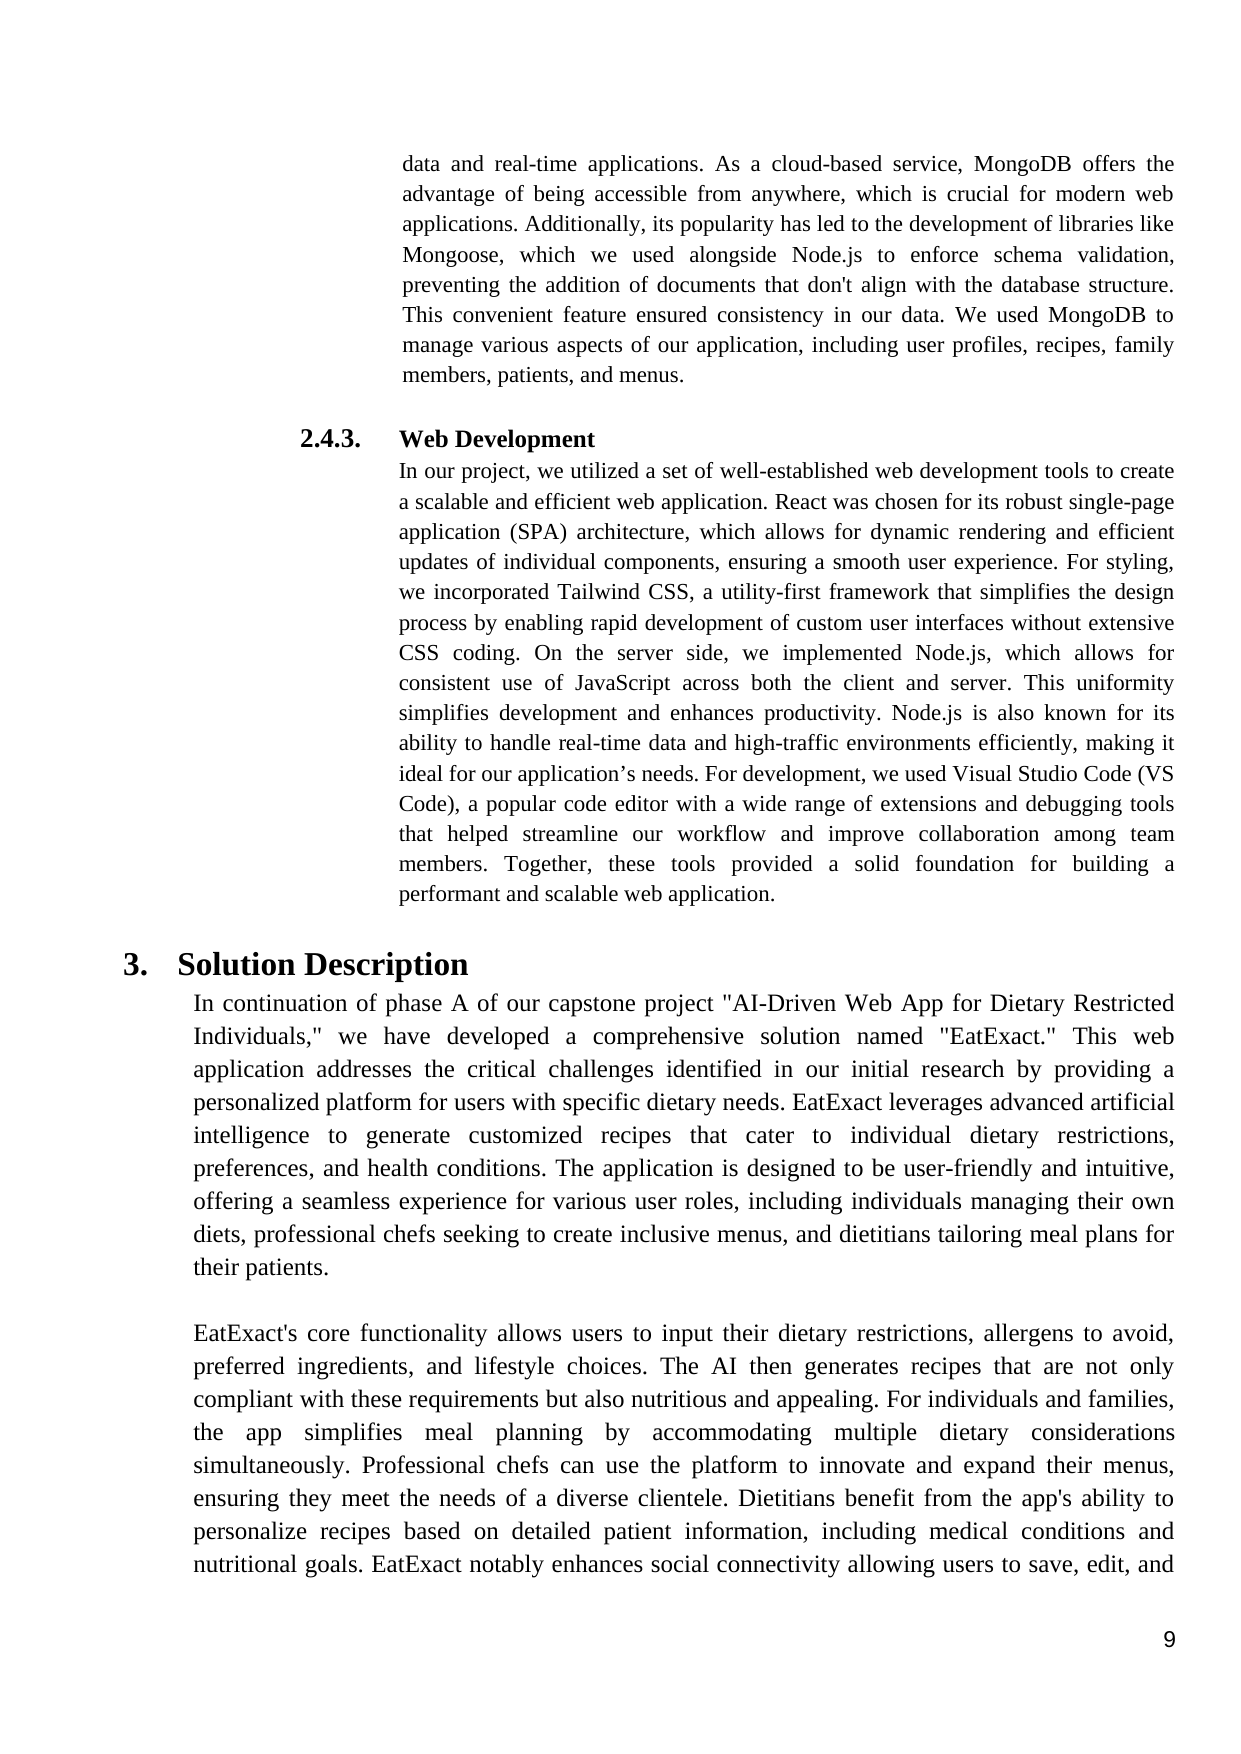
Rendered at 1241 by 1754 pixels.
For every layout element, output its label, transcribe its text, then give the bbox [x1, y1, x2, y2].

text In our project, we utilized a set of well-established web development tools to create a scalable and efficient web application. React was chosen for its robust single-page application (SPA) architecture, which allows for dynamic rendering and efficient updates of individual components, ensuring a smooth user experience. For styling, we incorporated Tailwind CSS, a utility-first framework that simplifies the design process by enabling rapid development of custom user interfaces without extensive CSS coding. On the server side, we implemented Node.js, which allows for consistent use of JavaScript across both the client and server. This uniformity simplifies development and enhances productivity. Node.js is also known for its ability to handle real-time data and high-traffic environments efficiently, making it ideal for our application’s needs. For development, we used Visual Studio Code (VS Code), a popular code editor with a wide range of extensions and debugging tools that helped streamline our workflow and improve collaboration among team members. Together, these tools provided a solid foundation for building a performant and scalable web application. [398, 458, 1176, 907]
subtitle Web Development [361, 422, 1176, 453]
text In continuation of phase A of our capstone project "AI-Driven Web App for Dietary Restricted Individuals," we have developed a comprehensive solution named "EatExact." This web application addresses the critical challenges identified in our initial research by providing a personalized platform for users with specific dietary needs. EatExact leverages advanced artificial intelligence to generate customized recipes that cater to individual dietary restrictions, preferences, and health conditions. The application is designed to be user-friendly and intuitive, offering a seamless experience for various user roles, including individuals managing their own diets, professional chefs seeking to create inclusive menus, and dietitians tailoring meal plans for their patients. [193, 988, 1176, 1281]
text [402, 150, 1176, 388]
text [193, 1318, 1176, 1578]
subtitle Solution Description [118, 944, 1176, 982]
